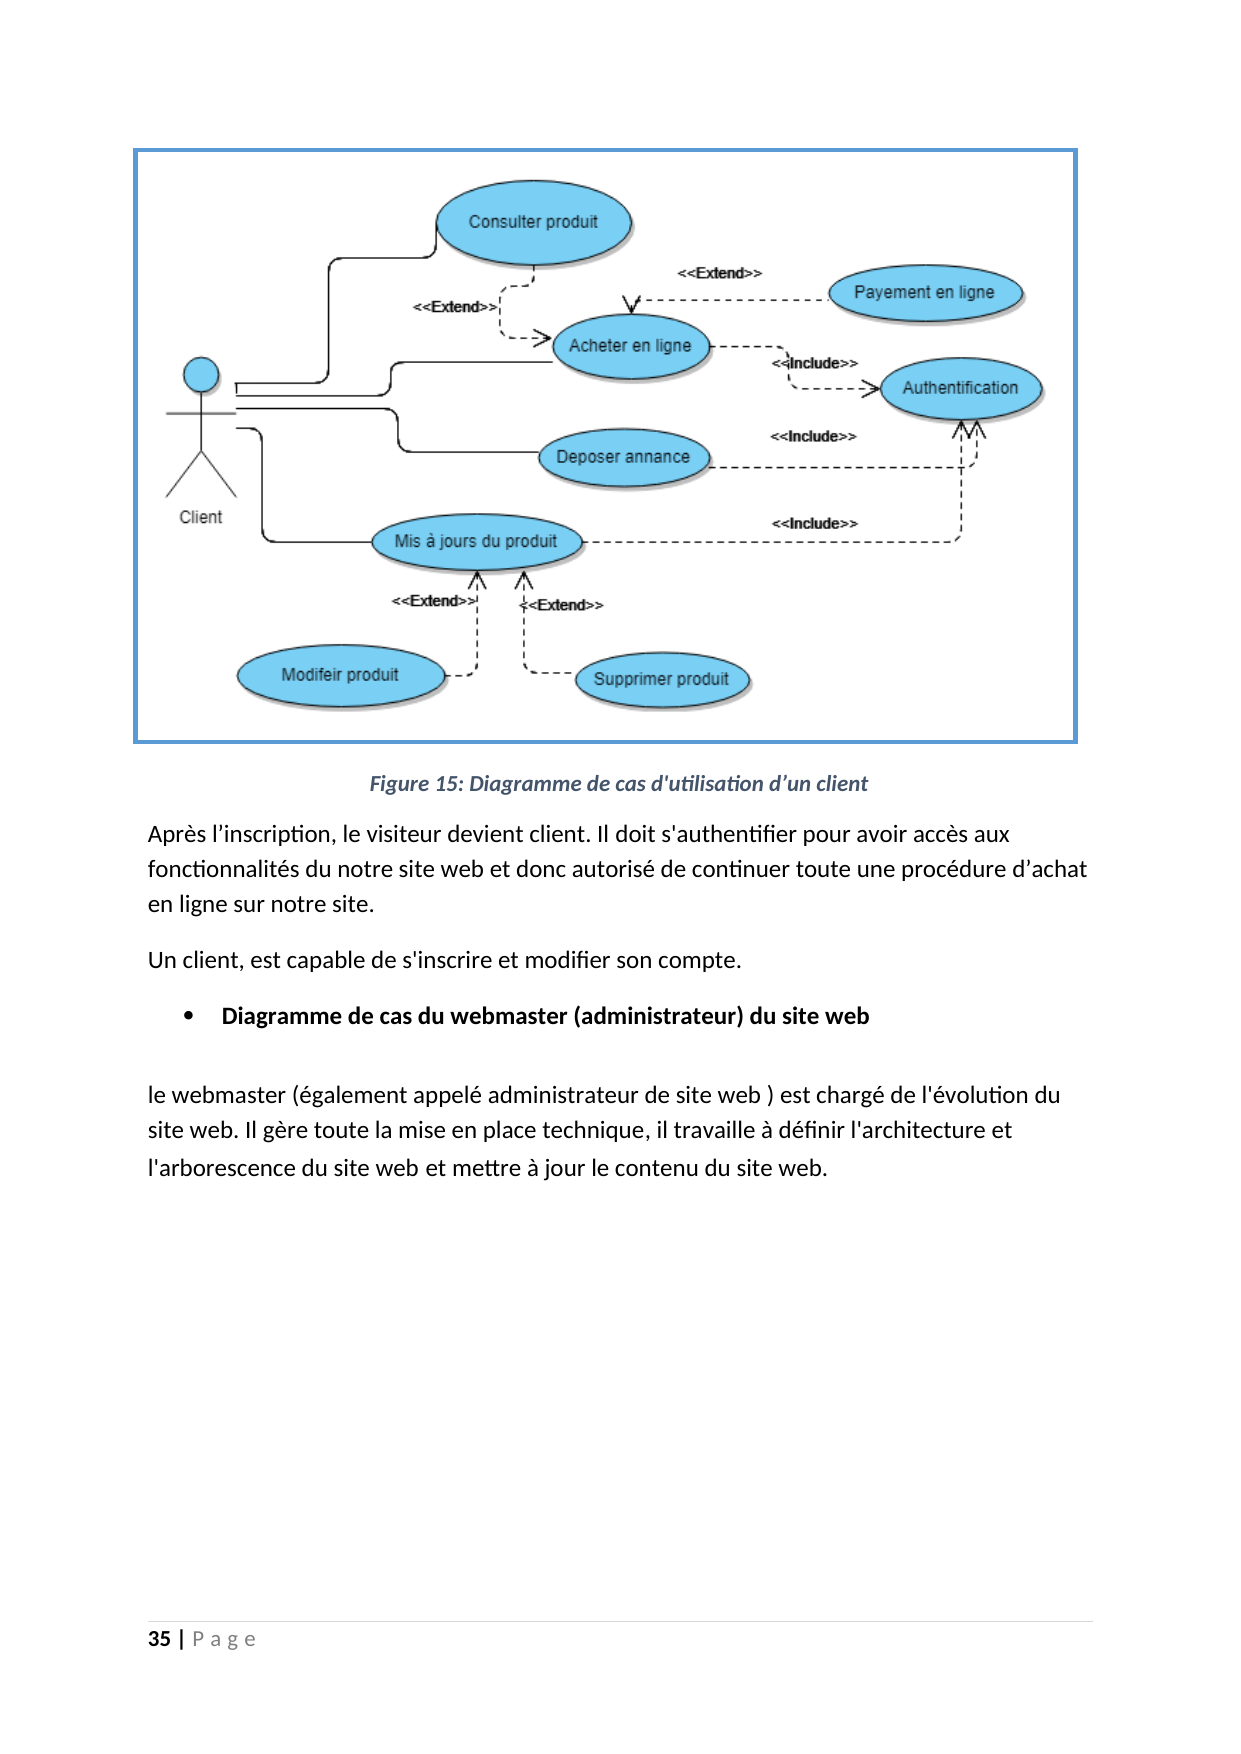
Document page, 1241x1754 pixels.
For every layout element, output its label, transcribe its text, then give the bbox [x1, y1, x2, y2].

text Un client, est capable de s'inscrire et modifier son compte. [148, 944, 1093, 974]
picture [138, 152, 1073, 740]
text Figure 15: Diagramme de cas d'utilisation d’un client [148, 769, 1093, 797]
text le webmaster (également appelé administrateur de site web ) est chargé de l'évolution du site web. Il gère toute la mise en place technique, il travaille à définir l'architecture et l'arborescence du site web et mettre à jour le contenu du site web. [148, 1079, 1093, 1184]
text Après l’inscription, le visiteur devient client. Il doit s'authentifier pour avoir accès aux fonctionnalités du notre site web et donc autorisé de continuer toute une procédure d’achat en ligne sur notre site. [148, 818, 1093, 919]
list Diagramme de cas du webmaster (administrateur) du site web [184, 1000, 1093, 1062]
